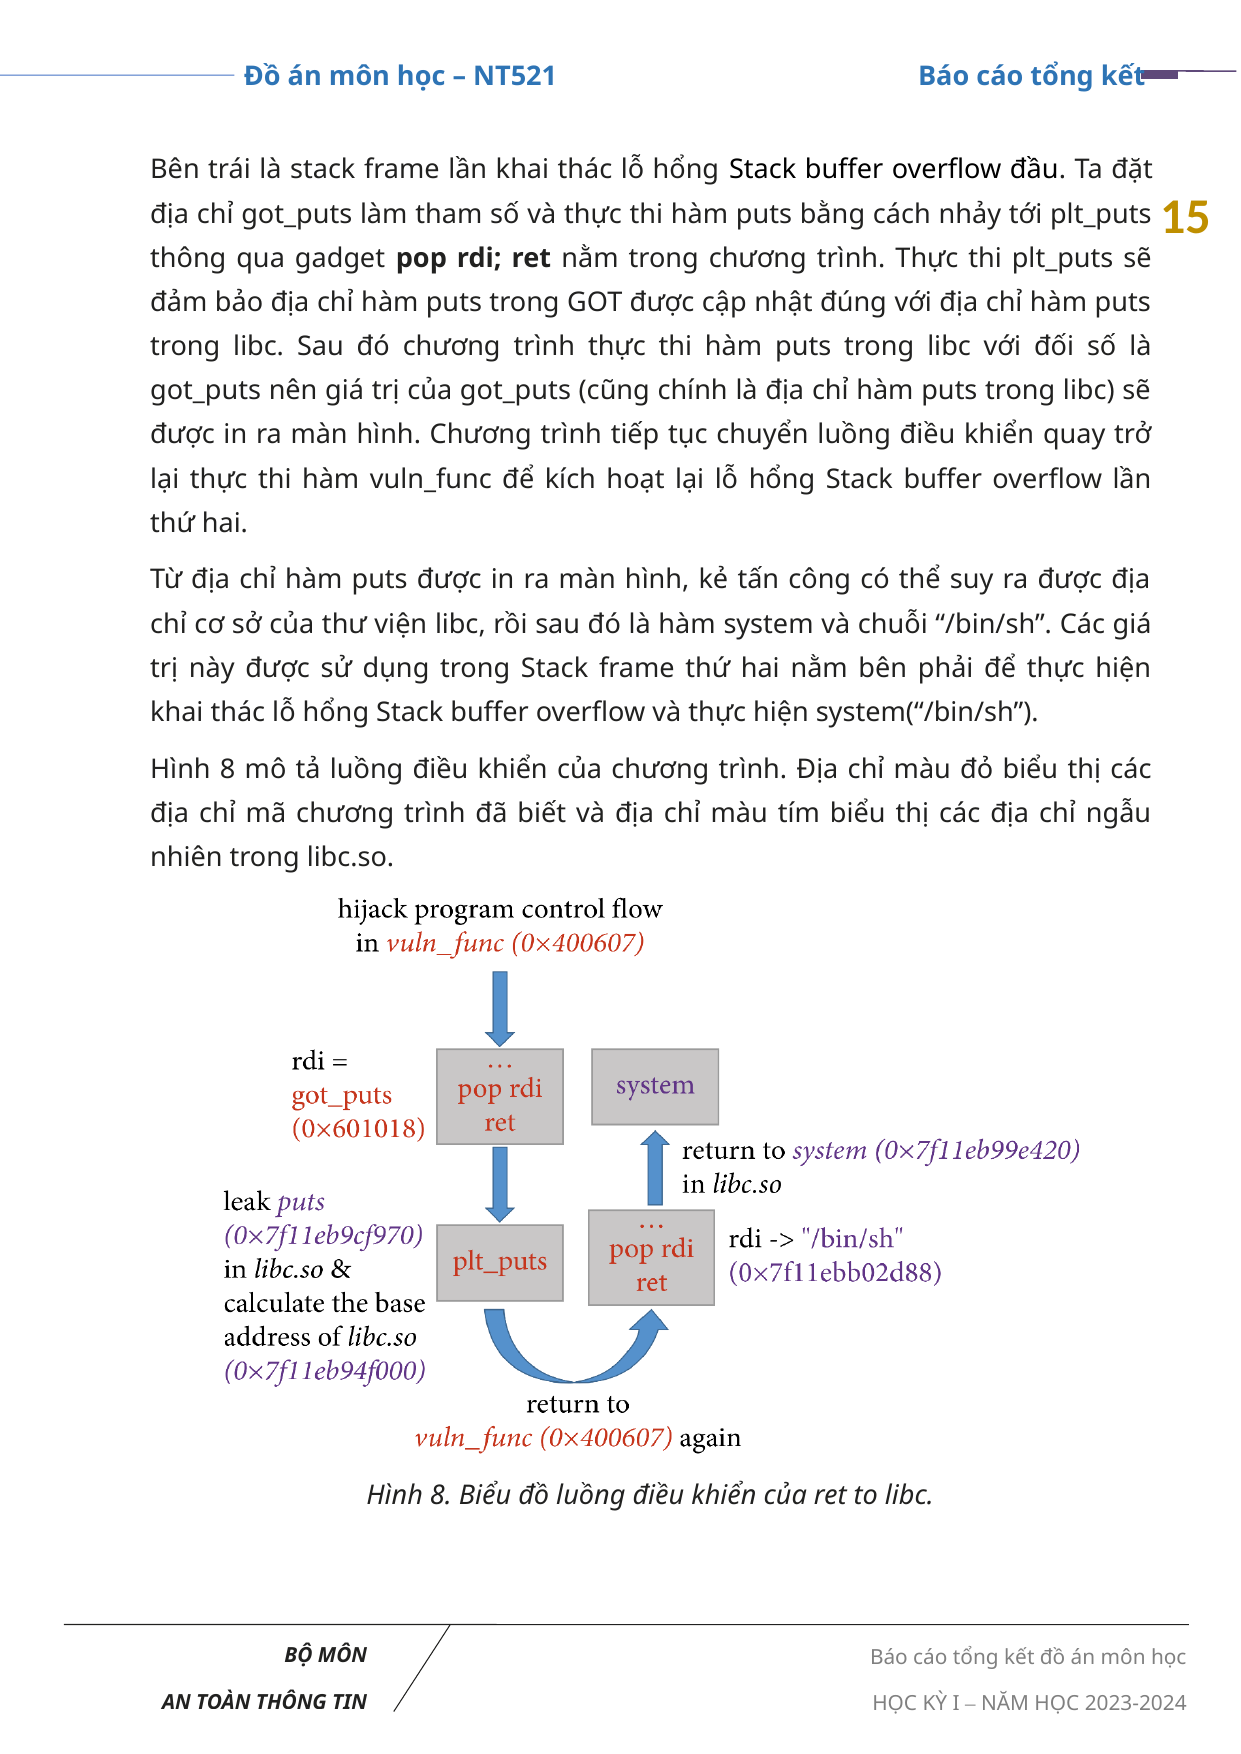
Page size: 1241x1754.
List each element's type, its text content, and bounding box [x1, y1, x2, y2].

text Hình 8 mô tả luồng điều khiển của chương trình. Địa chỉ màu đỏ biểu thị các địa chỉ mã chương trình đã biết và địa chỉ màu tím biểu thị các địa chỉ ngẫu nhiên trong libc.so. [150, 749, 1153, 874]
text Bên trái là stack frame lần khai thác lỗ hổng Stack buffer overflow đầu. Ta đặt địa chỉ got_puts làm tham số và thực thi hàm puts bằng cách nhảy tới plt_puts thông qua gadget pop rdi; ret nằm trong chương trình. Thực thi plt_puts sẽ đảm bảo địa chỉ hàm puts trong GOT được cập nhật đúng với địa chỉ hàm puts trong libc. Sau đó chương trình thực thi hàm puts trong libc với đối số là got_puts nên giá trị của got_puts (cũng chính là địa chỉ hàm puts trong libc) sẽ được in ra màn hình. Chương trình tiếp tục chuyển luồng điều khiển quay trở lại thực thi hàm vuln_func để kích hoạt lại lỗ hổng Stack buffer overflow lần thứ hai. [150, 150, 1153, 540]
text Từ địa chỉ hàm puts được in ra màn hình, kẻ tấn công có thể suy ra được địa chỉ cơ sở của thư viện libc, rồi sau đó là hàm system và chuỗi “/bin/sh”. Các giá trị này được sử dụng trong Stack frame thứ hai nằm bên phải để thực hiện khai thác lỗ hổng Stack buffer overflow và thực hiện system(“/bin/sh”). [150, 560, 1153, 729]
text Biểu đồ luồng điều khiển của ret to libc. [150, 1475, 1153, 1512]
picture [223, 894, 1080, 1456]
